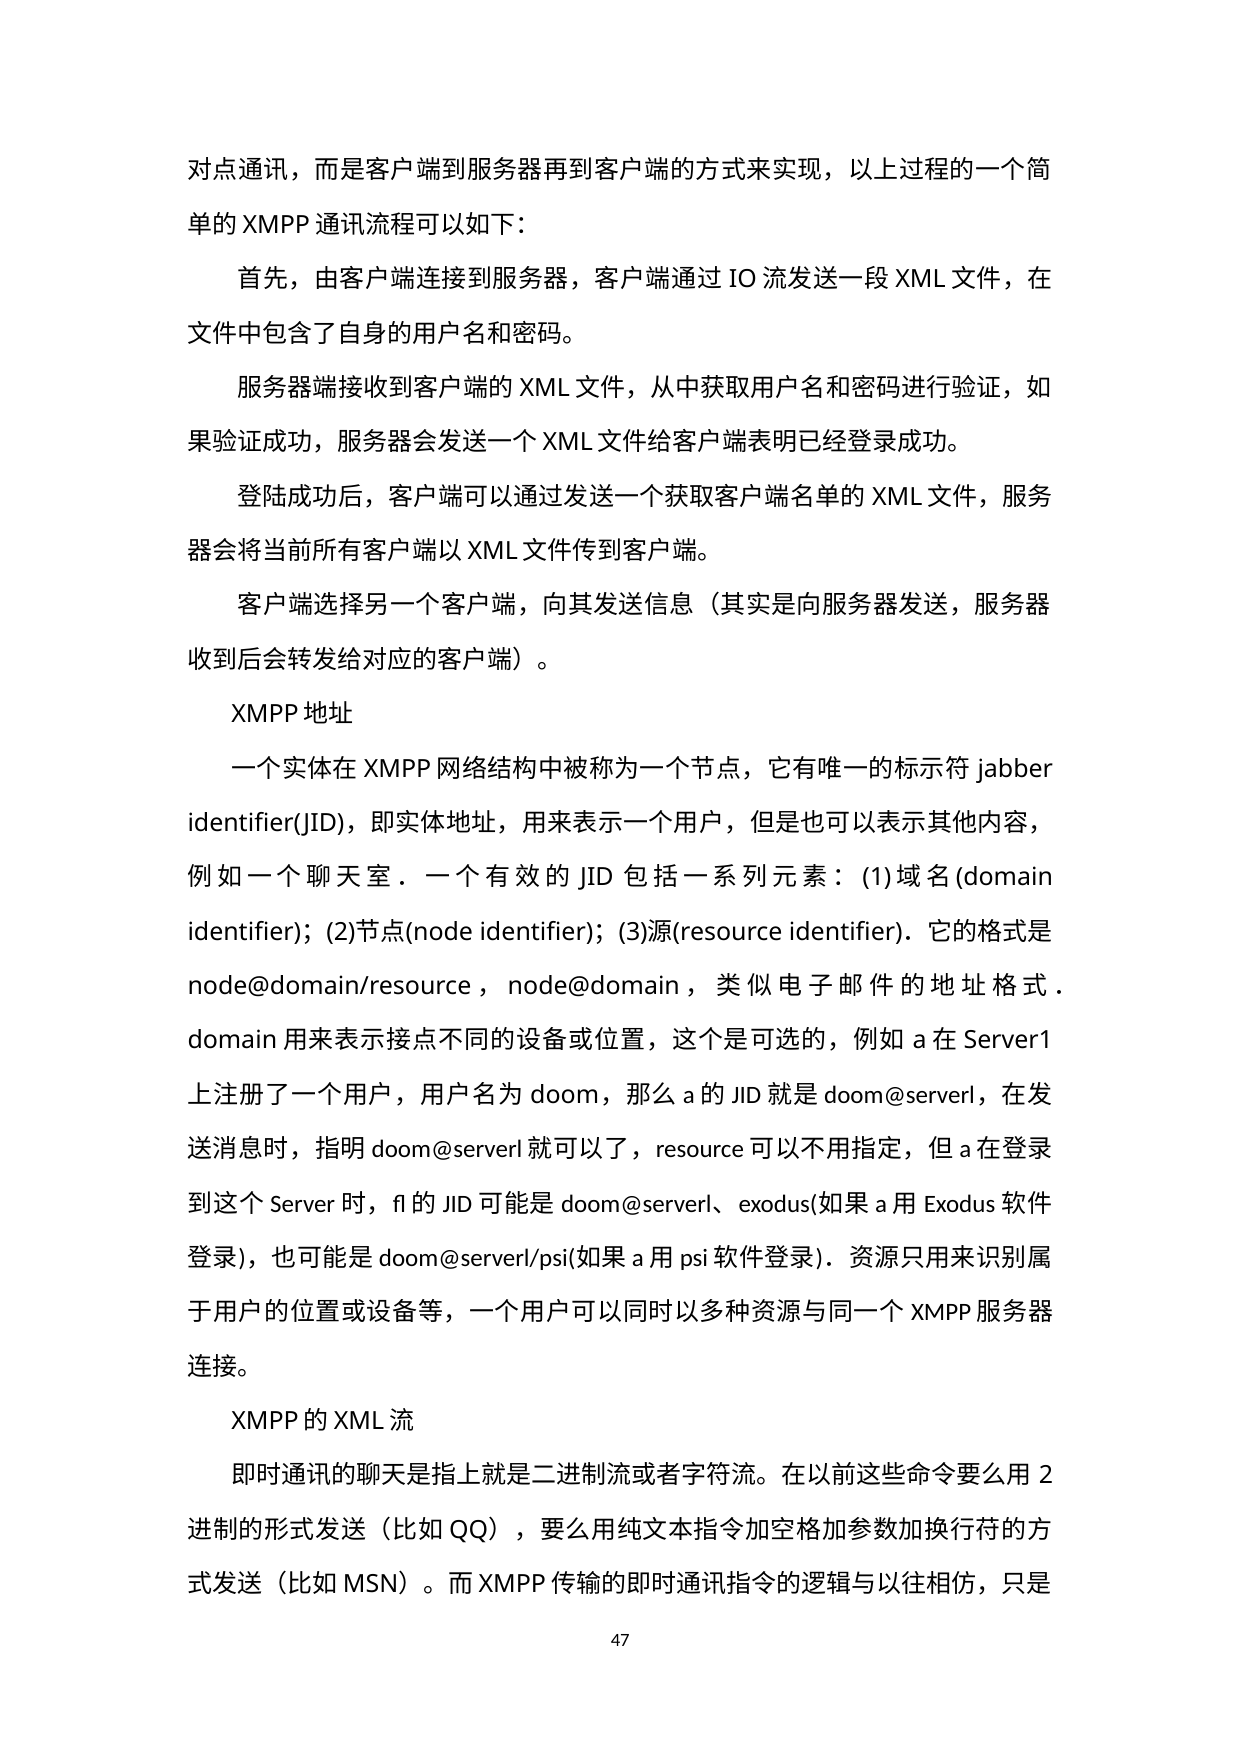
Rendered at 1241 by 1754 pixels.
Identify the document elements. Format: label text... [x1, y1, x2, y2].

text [187, 1455, 1053, 1600]
text XMPP的XML流 [187, 1401, 1053, 1437]
text XMPP地址 [187, 694, 1053, 730]
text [187, 150, 1053, 241]
text 一个实体在XMPP网络结构中被称为一个节点，它有唯一的标示符jabber identifier(JID)，即实体地址，用来表示一个用户，但是也可以表示其他内容，例如一个聊天室．一个有效的JID包括一系列元素：(1)域名(domain identifier)；(2)节点(node identifier)；(3)源(resource identifier)．它的格式是node@domain/resource，node@domain，类似电子邮件的地址格式．domain用来表示接点不同的设备或位置，这个是可选的，例如a在Server1上注册了一个用户，用户名为doom，那么a的JID就是doom@serverl，在发送消息时，指明doom@serverl就可以了，resource可以不用指定，但a在登录到这个Server时，fl的JID可能是doom@serverl、exodus(如果a用Exodus软件登录)，也可能是doom@serverl/psi(如果a用psi软件登录)．资源只用来识别属于用户的位置或设备等，一个用户可以同时以多种资源与同一个XMPP服务器连接。 [187, 748, 1053, 1382]
text 登陆成功后，客户端可以通过发送一个获取客户端名单的XML文件，服务器会将当前所有客户端以XML文件传到客户端。 [187, 476, 1053, 567]
text 服务器端接收到客户端的XML文件，从中获取用户名和密码进行验证，如果验证成功，服务器会发送一个XML文件给客户端表明已经登录成功。 [187, 367, 1053, 458]
text 客户端选择另一个客户端，向其发送信息（其实是向服务器发送，服务器收到后会转发给对应的客户端）。 [187, 585, 1053, 676]
text 首先，由客户端连接到服务器，客户端通过IO流发送一段XML文件，在文件中包含了自身的用户名和密码。 [187, 259, 1053, 349]
